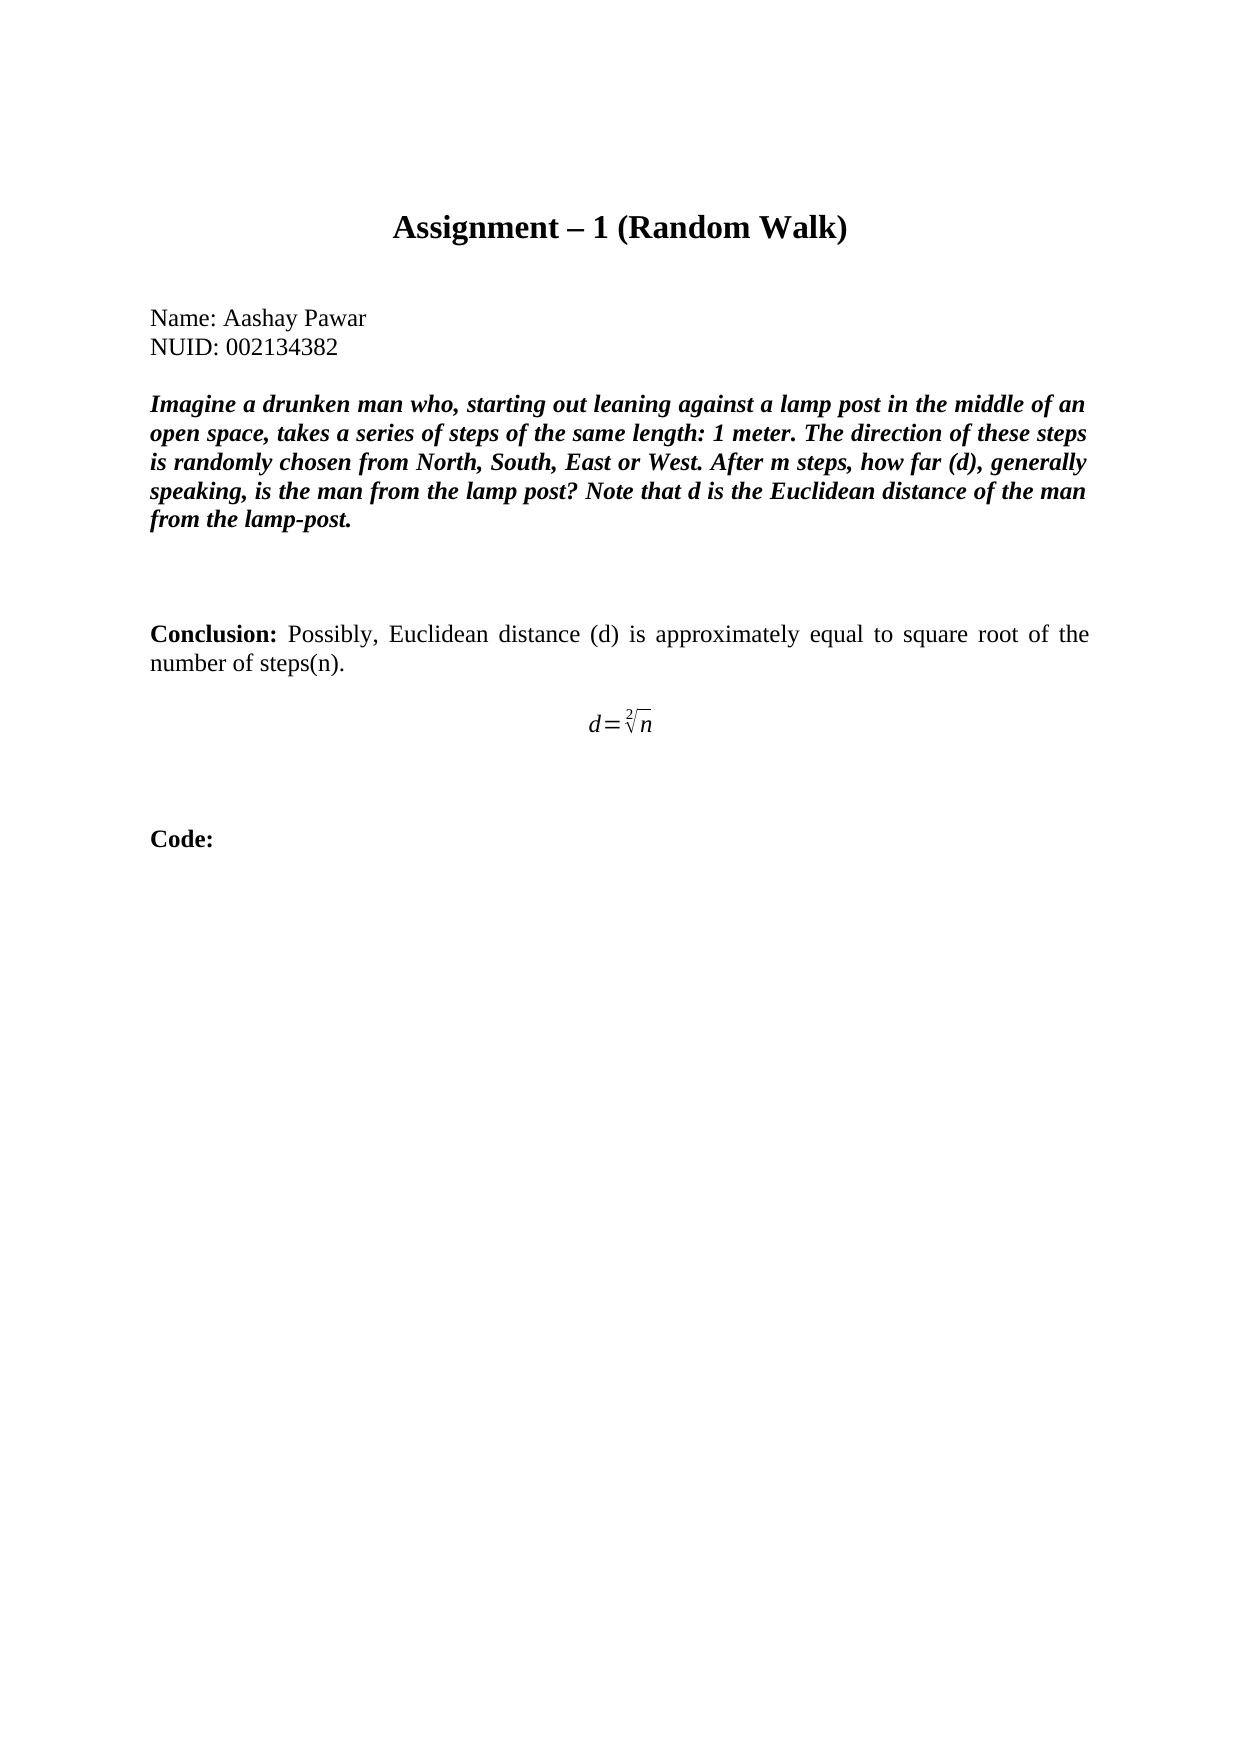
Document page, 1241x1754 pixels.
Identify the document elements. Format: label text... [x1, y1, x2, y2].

text Imagine a drunken man who, starting out leaning against a lamp post in the middle of an open space, takes a series of steps of the same length: 1 meter. The direction of these steps is randomly chosen from North, South, East or West. After m steps, how far (d), generally speaking, is the man from the lamp post? Note that d is the Euclidean distance of the man from the lamp-post. [150, 389, 1090, 533]
text Code: [150, 824, 1090, 853]
text NUID: 002134382 [150, 332, 1090, 361]
text Name: Aashay Pawar [150, 303, 1090, 332]
text Conclusion: Possibly, Euclidean distance (d) is approximately equal to square root of the number of steps(n). [150, 619, 1090, 677]
text Assignment – 1 (Random Walk) [150, 207, 1090, 246]
